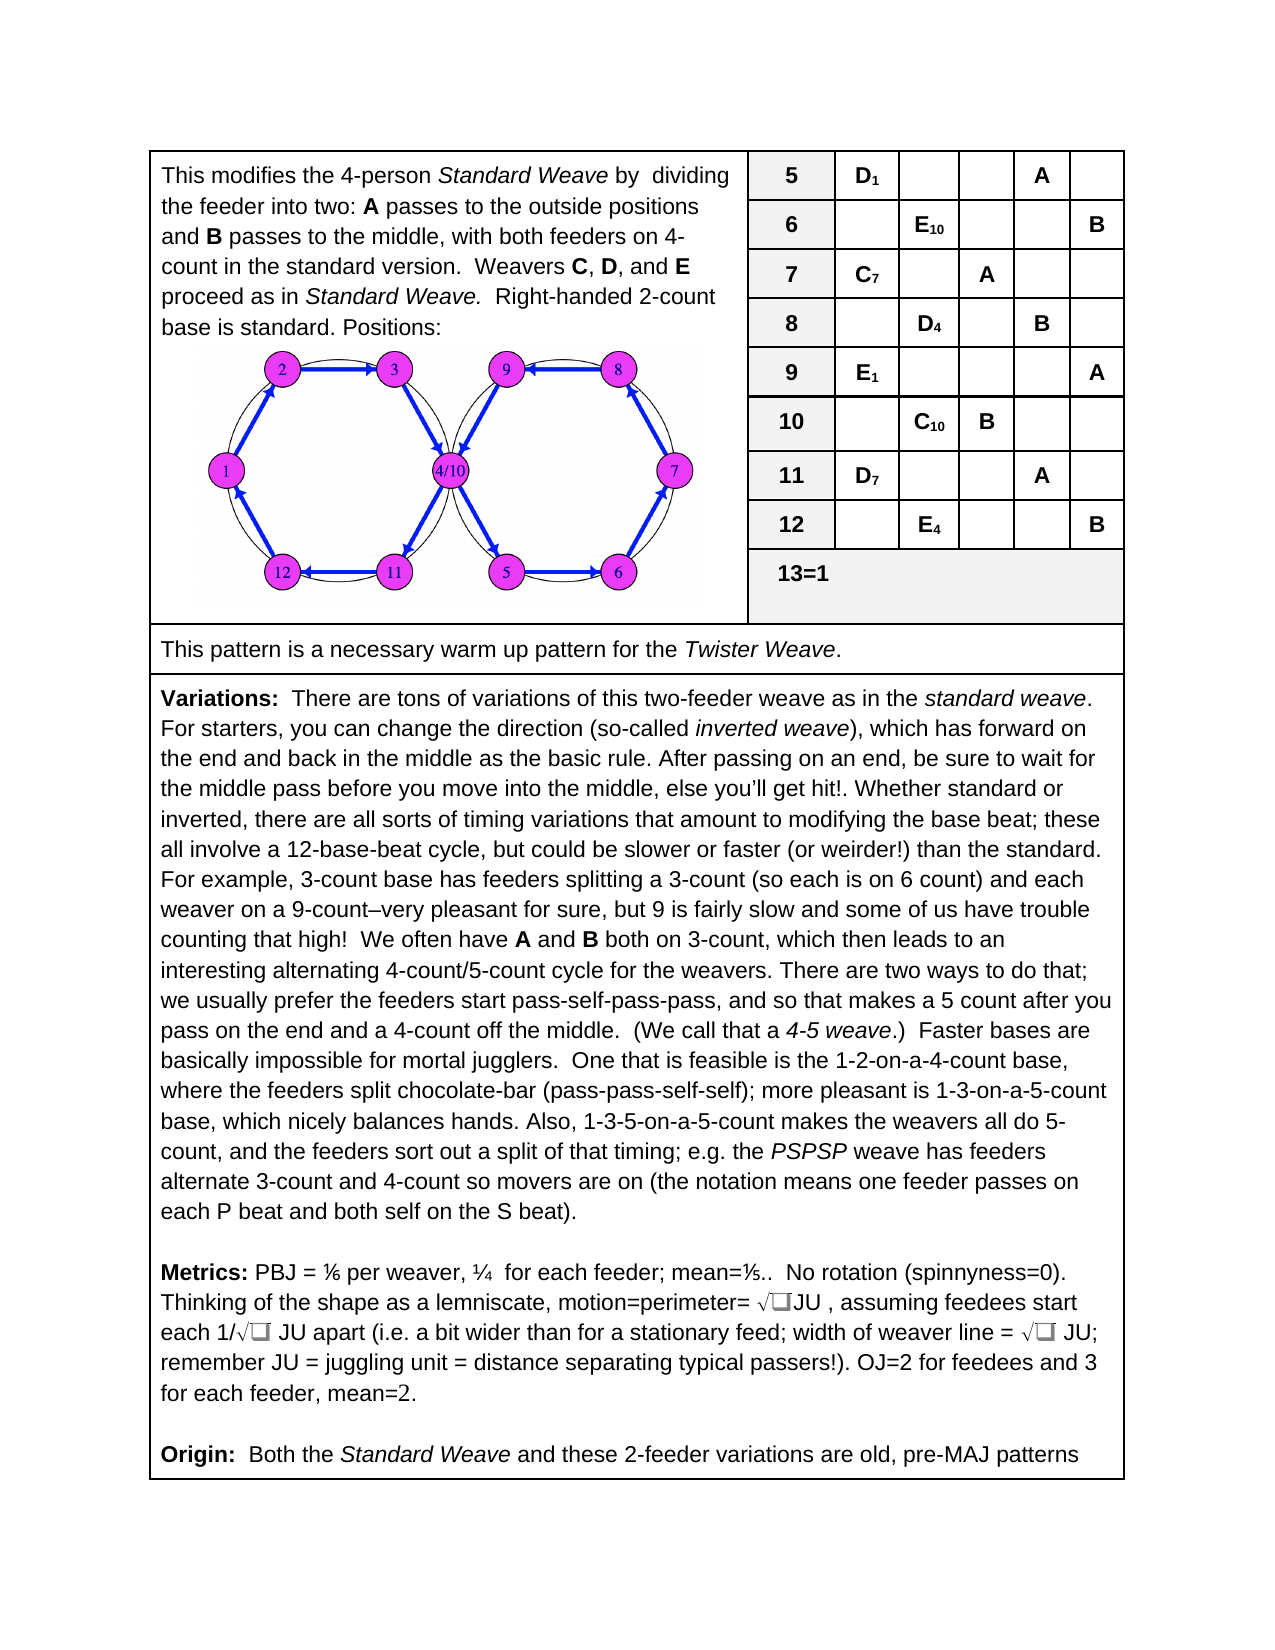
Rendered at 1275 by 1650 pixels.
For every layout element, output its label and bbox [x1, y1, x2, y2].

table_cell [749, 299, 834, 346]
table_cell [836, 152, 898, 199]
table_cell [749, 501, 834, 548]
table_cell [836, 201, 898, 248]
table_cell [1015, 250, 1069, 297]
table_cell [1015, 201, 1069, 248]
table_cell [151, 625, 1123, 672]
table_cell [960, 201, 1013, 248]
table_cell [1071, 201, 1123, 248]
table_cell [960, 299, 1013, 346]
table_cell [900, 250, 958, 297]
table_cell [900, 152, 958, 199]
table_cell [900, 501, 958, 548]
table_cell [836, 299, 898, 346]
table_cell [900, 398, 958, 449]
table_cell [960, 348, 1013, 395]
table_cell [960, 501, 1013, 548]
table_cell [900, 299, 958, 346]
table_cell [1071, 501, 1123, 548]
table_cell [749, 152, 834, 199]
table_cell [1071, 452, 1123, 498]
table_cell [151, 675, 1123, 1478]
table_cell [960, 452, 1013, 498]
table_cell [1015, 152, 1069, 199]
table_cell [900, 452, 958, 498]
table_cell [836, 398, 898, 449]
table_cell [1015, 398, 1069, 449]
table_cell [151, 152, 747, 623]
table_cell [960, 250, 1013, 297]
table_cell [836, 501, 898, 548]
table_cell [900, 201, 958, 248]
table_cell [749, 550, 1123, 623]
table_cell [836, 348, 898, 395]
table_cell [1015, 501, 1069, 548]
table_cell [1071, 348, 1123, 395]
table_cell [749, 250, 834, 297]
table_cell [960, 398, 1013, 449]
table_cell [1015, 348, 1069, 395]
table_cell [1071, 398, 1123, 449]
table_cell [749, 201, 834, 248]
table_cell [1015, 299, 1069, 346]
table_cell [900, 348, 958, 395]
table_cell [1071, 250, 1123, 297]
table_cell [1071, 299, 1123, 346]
picture [193, 343, 705, 610]
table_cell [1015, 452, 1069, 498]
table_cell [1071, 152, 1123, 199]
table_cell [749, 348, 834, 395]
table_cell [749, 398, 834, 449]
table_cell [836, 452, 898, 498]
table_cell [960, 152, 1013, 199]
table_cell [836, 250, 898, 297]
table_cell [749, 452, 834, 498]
